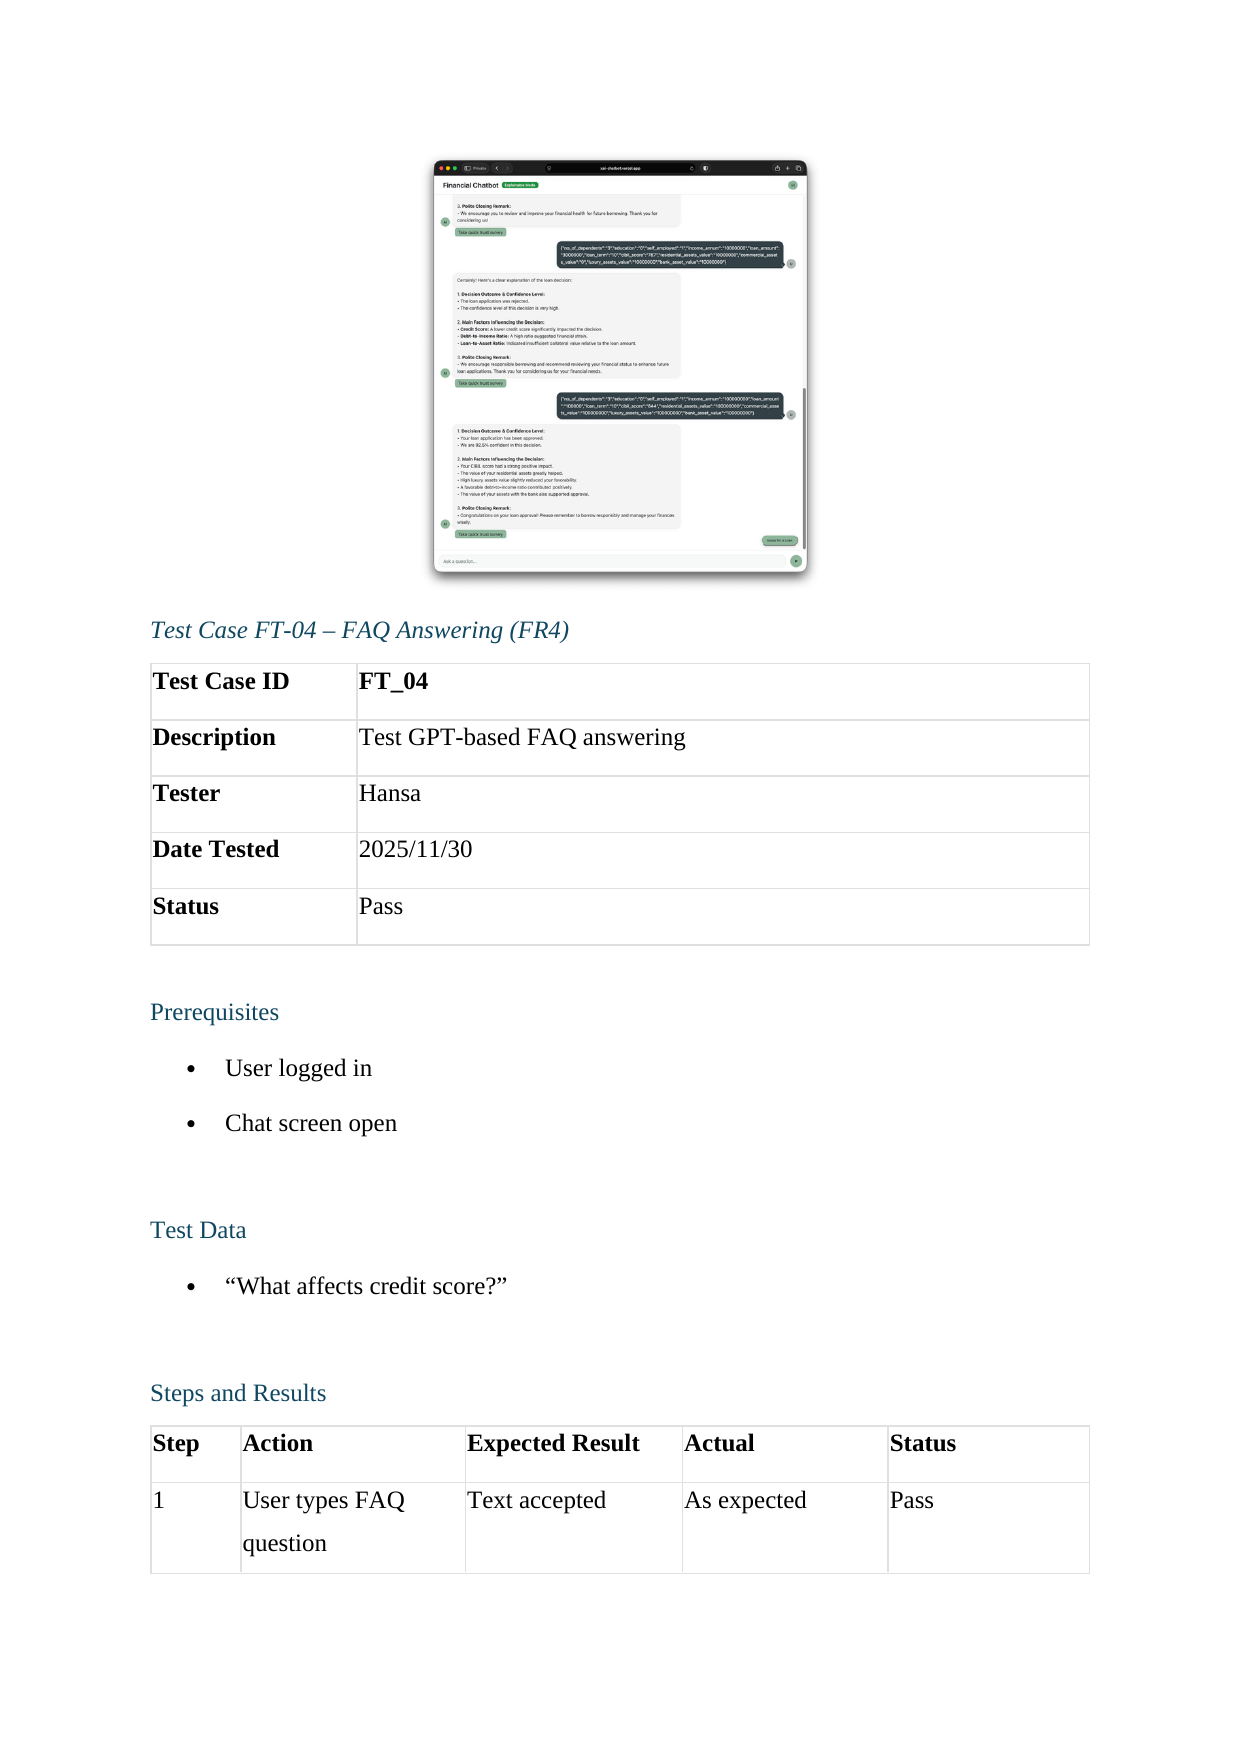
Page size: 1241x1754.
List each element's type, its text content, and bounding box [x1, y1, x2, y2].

table_header Test Case ID [152, 664, 356, 719]
table_header Status [889, 1427, 1089, 1482]
list Chat screen open [187, 1108, 1090, 1137]
table_cell Tester [152, 777, 356, 831]
table_cell 1 [152, 1483, 240, 1572]
table_header Expected Result [466, 1427, 682, 1482]
table_cell Test GPT-based FAQ answering [358, 721, 1089, 775]
list User logged in [187, 1053, 1090, 1081]
table_header Step [152, 1427, 240, 1482]
subtitle Test Data [150, 1215, 1090, 1244]
table_cell 2025/11/30 [358, 833, 1089, 888]
table_cell As expected [683, 1483, 887, 1572]
list “What affects credit score?” [187, 1271, 1090, 1300]
table_cell Description [152, 721, 356, 775]
table_cell Hansa [358, 777, 1089, 831]
table_cell Text accepted [466, 1483, 682, 1572]
table_header Action [242, 1427, 465, 1482]
subtitle Steps and Results [150, 1378, 1090, 1407]
table_cell Status [152, 889, 356, 944]
table_cell User types FAQ question [242, 1483, 465, 1572]
table_cell Pass [889, 1483, 1089, 1572]
subtitle Test Case FT-04 – FAQ Answering (FR4) [150, 615, 1090, 644]
picture [417, 150, 823, 593]
table_header FT_04 [358, 664, 1089, 719]
subtitle Prerequisites [150, 997, 1090, 1026]
table_header Actual [683, 1427, 887, 1482]
table_cell Date Tested [152, 833, 356, 888]
table_cell Pass [358, 889, 1089, 944]
